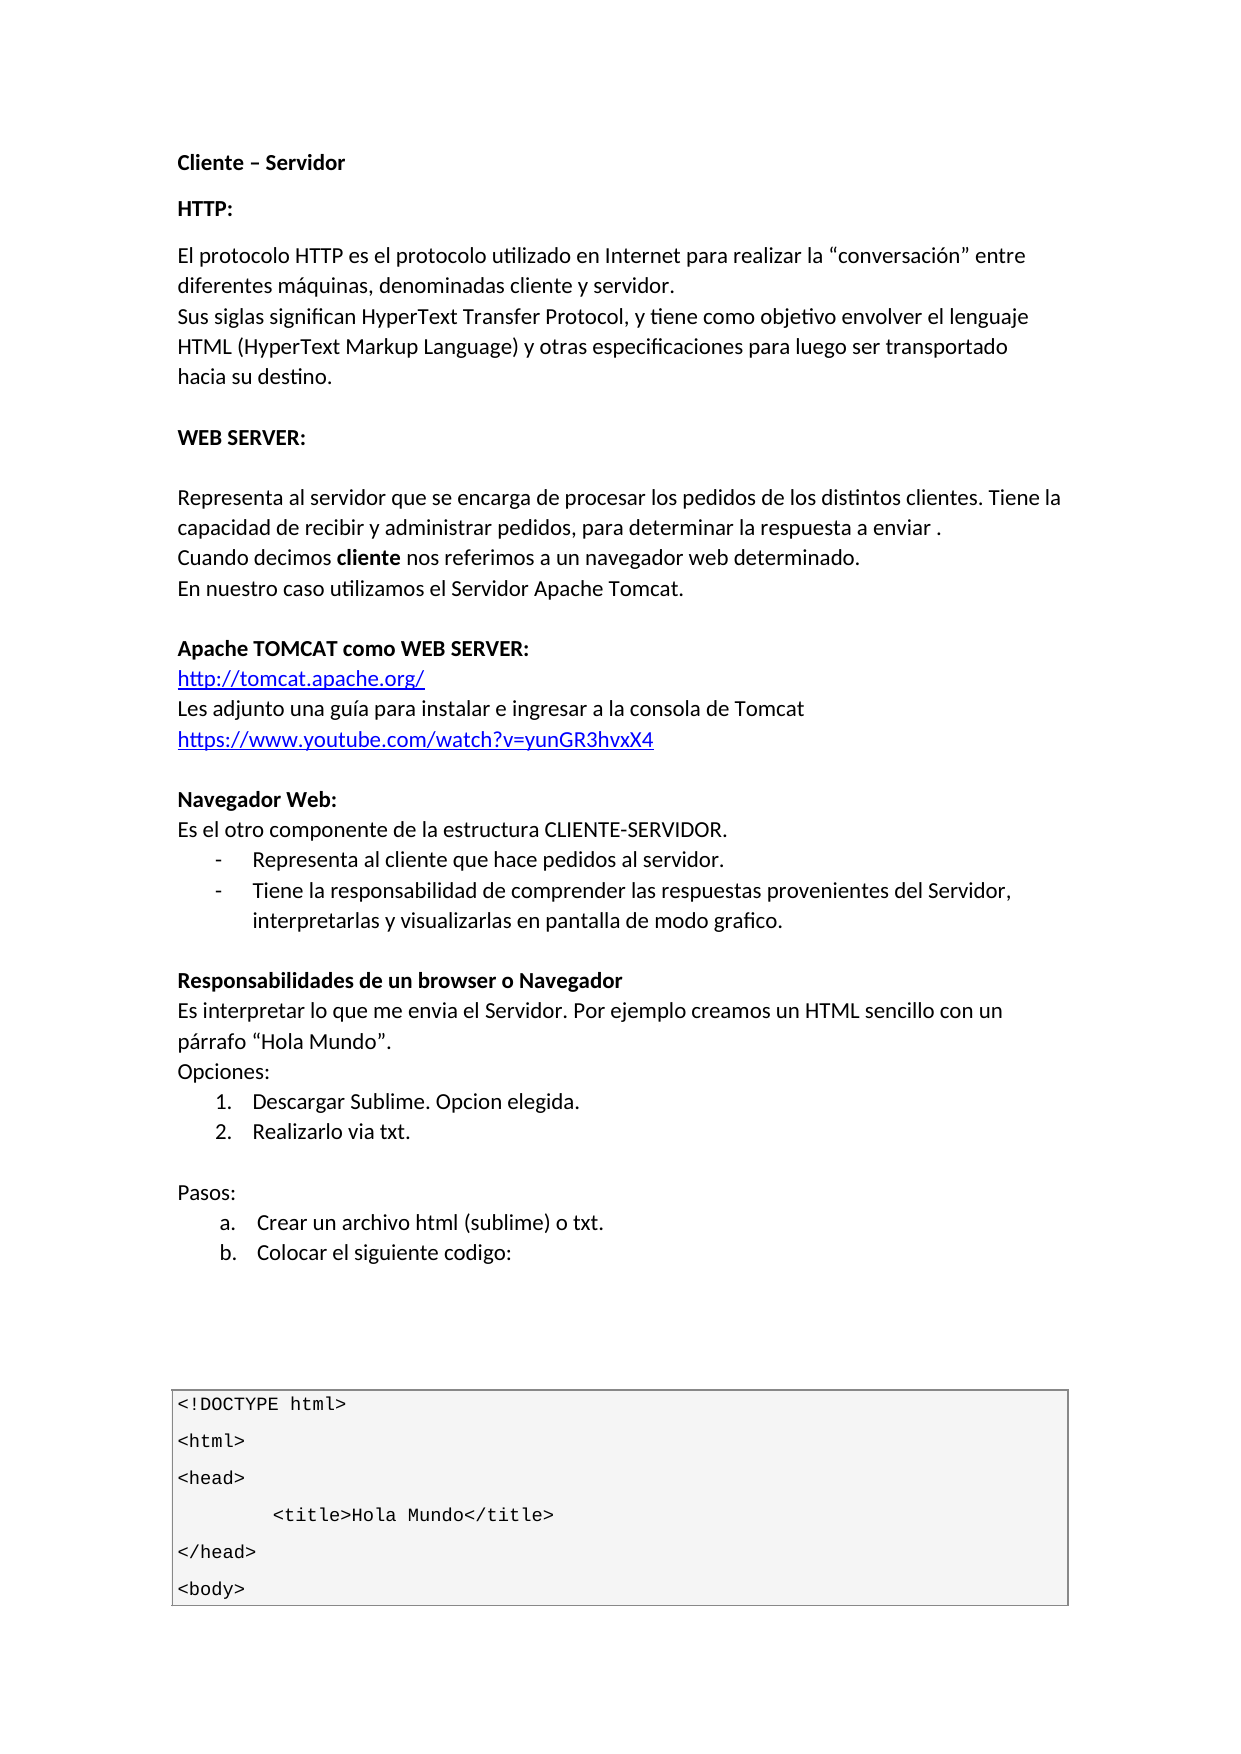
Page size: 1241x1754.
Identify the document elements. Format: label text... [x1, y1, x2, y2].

text <!DOCTYPE html> [173, 1391, 1067, 1416]
list Representa al cliente que hace pedidos al servidor. [215, 846, 1063, 873]
list Descargar Sublime. Opcion elegida. [215, 1087, 1063, 1115]
text <title>Hola Mundo</title> [173, 1500, 1067, 1527]
text </head> [173, 1537, 1067, 1564]
text Opciones: [177, 1057, 1063, 1085]
list Colocar el siguiente codigo: [219, 1238, 1063, 1266]
text <head> [173, 1463, 1067, 1490]
text El protocolo HTTP es el protocolo utilizado en Internet para realizar la “conversación” entre diferentes máquinas, denominadas cliente y servidor. [177, 241, 1063, 299]
text Sus siglas significan HyperText Transfer Protocol, y tiene como objetivo envolver el lenguaje HTML (HyperText Markup Language) y otras especificaciones para luego ser transportado hacia su destino. [177, 302, 1063, 390]
text <html> [173, 1426, 1067, 1453]
text WEB SERVER: [177, 423, 1063, 451]
list Tiene la responsabilidad de comprender las respuestas provenientes del Servidor, interpretarlas y visualizarlas en pantalla de modo grafico. [215, 876, 1063, 934]
text https://www.youtube.com/watch?v=yunGR3hvxX4 [177, 725, 1063, 753]
text Es el otro componente de la estructura CLIENTE-SERVIDOR. [177, 815, 1063, 843]
text Responsabilidades de un browser o Navegador [177, 966, 1063, 994]
text http://tomcat.apache.org/ [177, 664, 1063, 692]
text Es interpretar lo que me envia el Servidor. Por ejemplo creamos un HTML sencillo con un párrafo “Hola Mundo”. [177, 997, 1063, 1055]
text Cuando decimos cliente nos referimos a un navegador web determinado. [177, 543, 1063, 571]
text Cliente – Servidor [177, 148, 1063, 176]
text HTTP: [177, 194, 1063, 222]
text Apache TOMCAT como WEB SERVER: [177, 634, 1063, 662]
text En nuestro caso utilizamos el Servidor Apache Tomcat. [177, 574, 1063, 602]
list Realizarlo via txt. [215, 1117, 1063, 1145]
text <body> [173, 1574, 1067, 1605]
list Crear un archivo html (sublime) o txt. [219, 1208, 1063, 1236]
text Pasos: [177, 1178, 1063, 1206]
text Navegador Web: [177, 785, 1063, 813]
text Representa al servidor que se encarga de procesar los pedidos de los distintos clientes. Tiene la capacidad de recibir y administrar pedidos, para determinar la respuesta a enviar . [177, 483, 1063, 541]
text Les adjunto una guía para instalar e ingresar a la consola de Tomcat [177, 694, 1063, 722]
